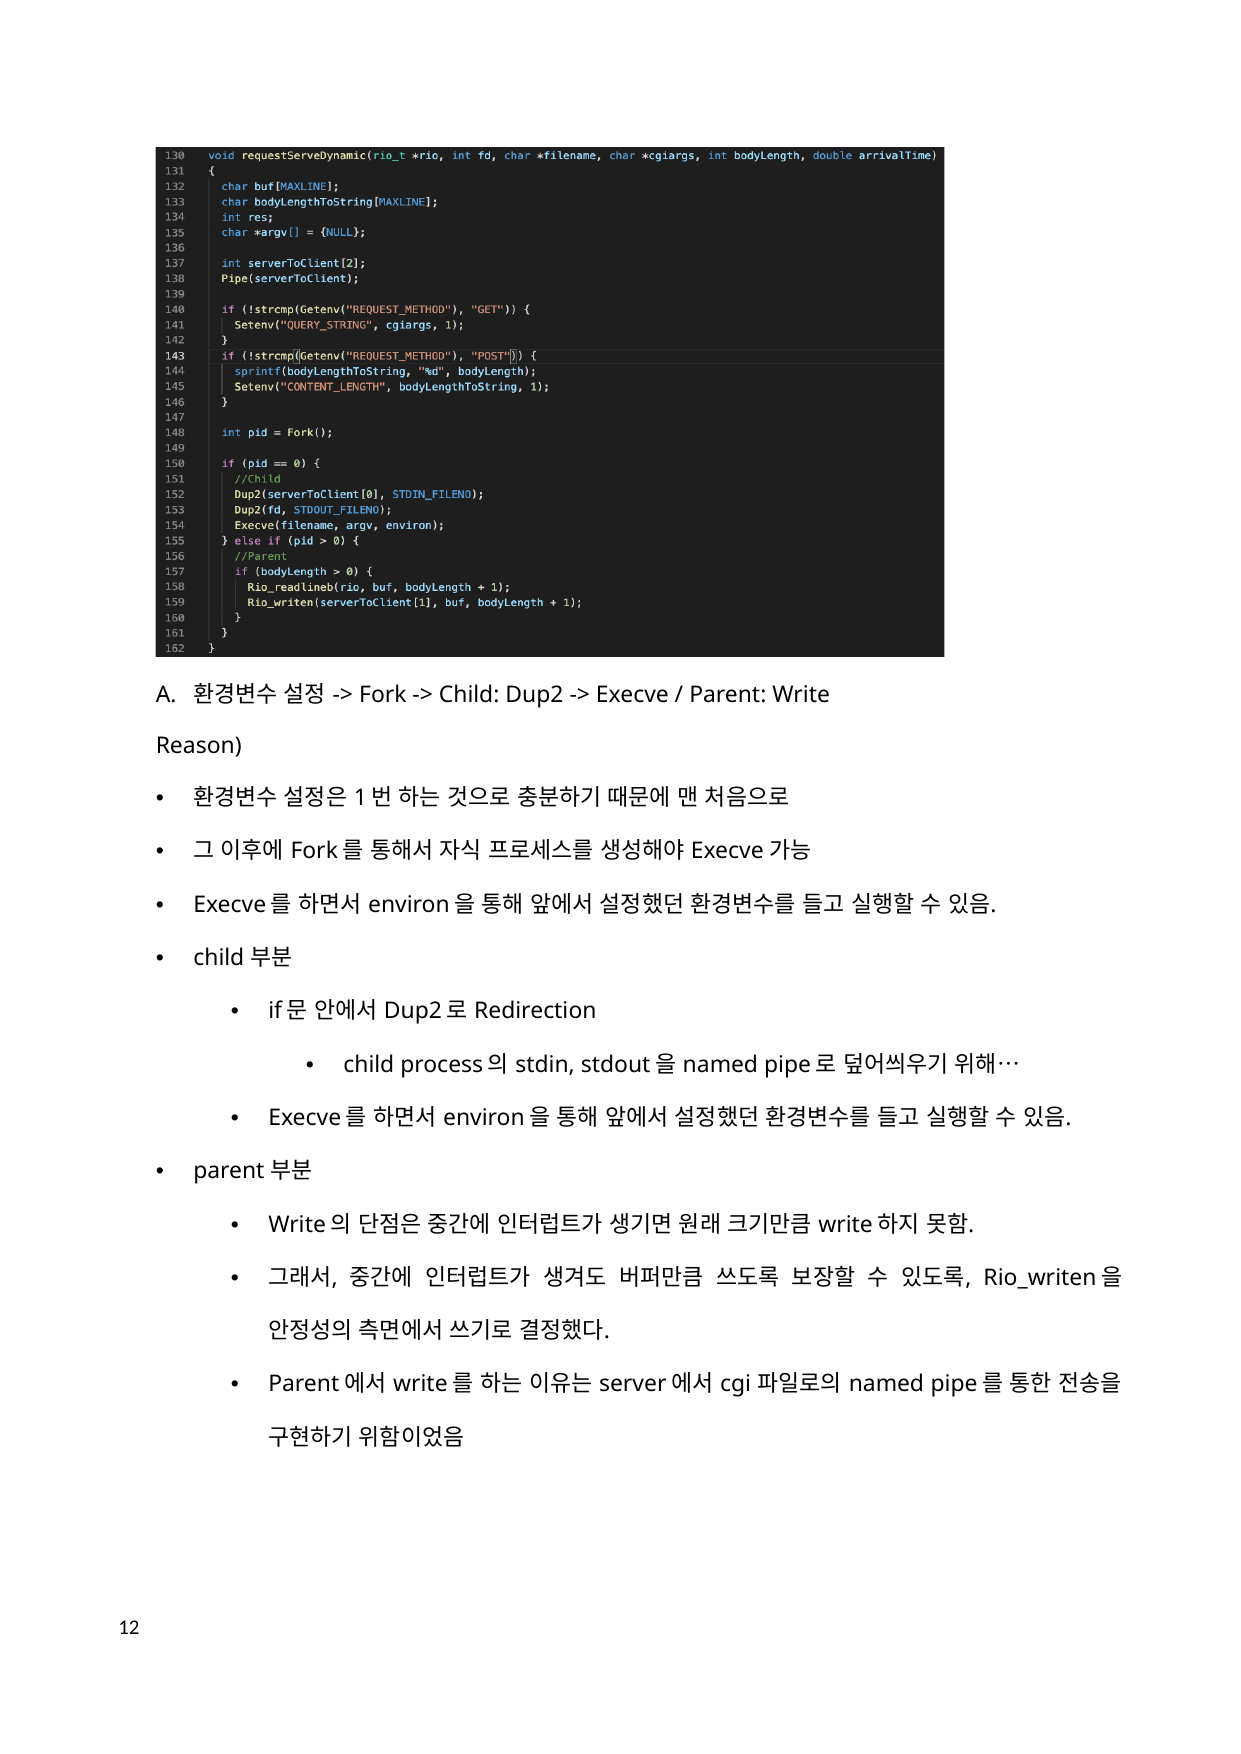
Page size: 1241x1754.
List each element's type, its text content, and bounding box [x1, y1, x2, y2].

list child 부분 [156, 939, 1122, 972]
list child process의 stdin, stdout을 named pipe로 덮어씌우기 위해… [306, 1045, 1122, 1079]
picture [155, 147, 945, 657]
text Reason) [156, 729, 1122, 760]
list 환경변수 설정 -> Fork -> Child: Dup2 -> Execve / Parent: Write [156, 675, 1122, 709]
list 그 이후에 Fork를 통해서 자식 프로세스를 생성해야 Execve 가능 [156, 832, 1122, 865]
list Execve를 하면서 environ을 통해 앞에서 설정했던 환경변수를 들고 실행할 수 있음. [231, 1099, 1122, 1132]
list Parent에서 write를 하는 이유는 server에서 cgi 파일로의 named pipe를 통한 전송을 구현하기 위함이었음 [231, 1365, 1122, 1452]
list 그래서, 중간에 인터럽트가 생겨도 버퍼만큼 쓰도록 보장할 수 있도록, Rio_writen을 안정성의 측면에서 쓰기로 결정했다. [231, 1259, 1122, 1345]
list 환경변수 설정은 1번 하는 것으로 충분하기 때문에 맨 처음으로 [156, 779, 1122, 812]
list parent 부분 [156, 1152, 1122, 1185]
list if문 안에서 Dup2로 Redirection [231, 992, 1122, 1025]
list Write의 단점은 중간에 인터럽트가 생기면 원래 크기만큼 write하지 못함. [231, 1205, 1122, 1239]
list Execve를 하면서 environ을 통해 앞에서 설정했던 환경변수를 들고 실행할 수 있음. [156, 885, 1122, 919]
